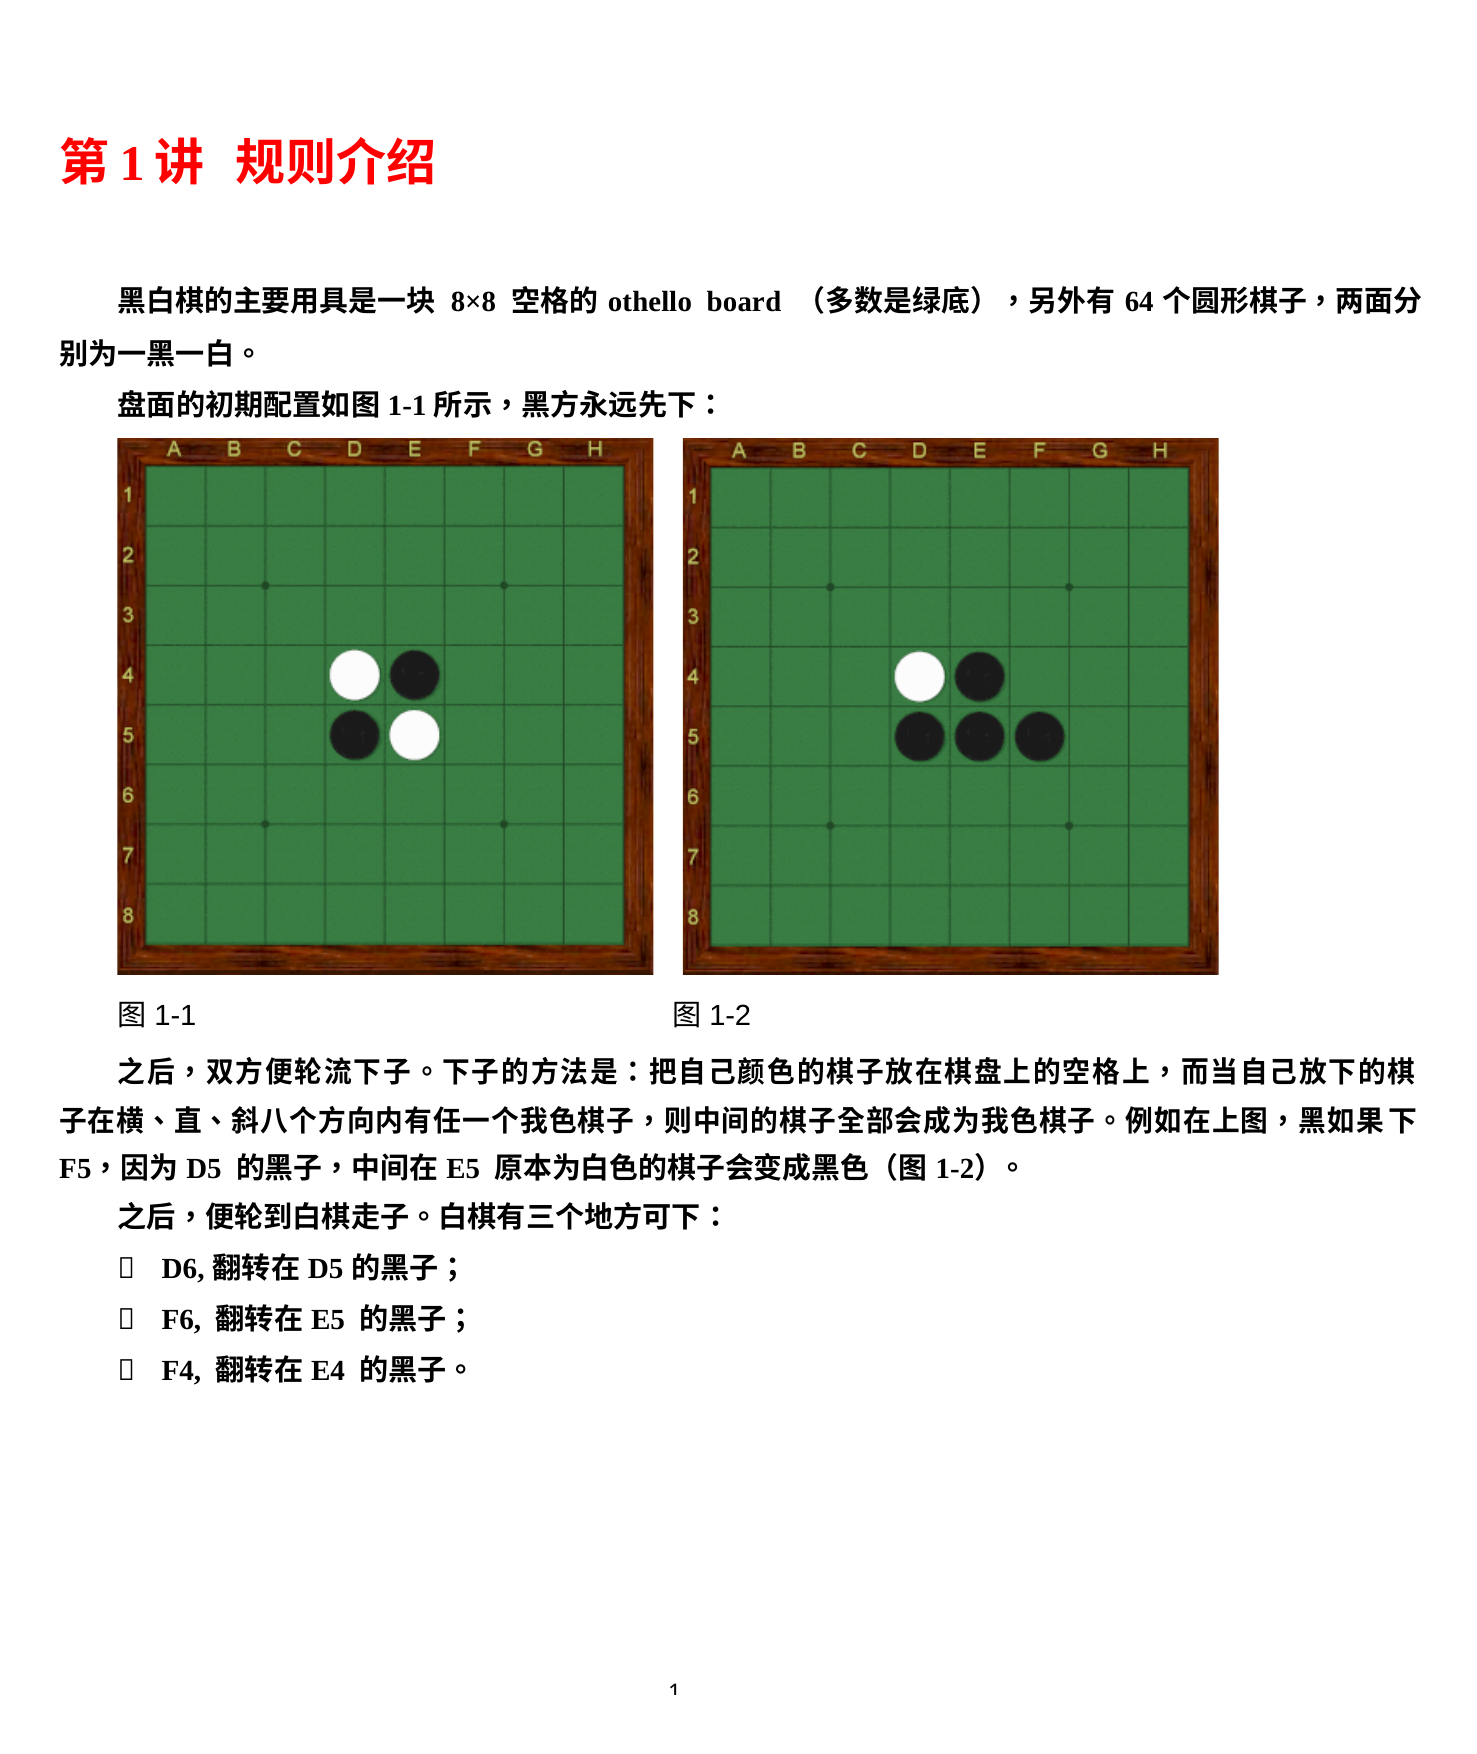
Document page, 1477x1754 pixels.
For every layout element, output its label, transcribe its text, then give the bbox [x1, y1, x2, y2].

list D6, 翻转在 D5 的黑子； [117, 1247, 1443, 1287]
picture [117, 438, 654, 975]
list F6, 翻转在 E5 的黑子； [117, 1298, 1443, 1338]
text 之后，双方便轮流下子。下子的方法是：把自己颜色的棋子放在棋盘上的空格上，而当自己放下的棋 子在横、直、斜八个方向内有任一个我色棋子，则中间的棋子全部会成为我色棋子。例如在上图，黑如果下 F5，因为 D5 的黑子，中间在 E5 原本为白色的棋子会变成黑色（图 1-2）。 [59, 1052, 1417, 1187]
text 盘面的初期配置如图 1-1 所示，黑方永远先下： [117, 384, 1443, 424]
text 之后，便轮到白棋走子。白棋有三个地方可下： [117, 1196, 1443, 1236]
text 黑白棋的主要用具是一块 8×8 空格的 othello board （多数是绿底），另外有 64 个圆形棋子，两面分 [117, 270, 1443, 322]
text 别为一黑一白。 [59, 333, 1443, 373]
subtitle 第1讲 规则介绍 [59, 127, 1443, 195]
picture [682, 438, 1219, 975]
list F4, 翻转在 E4 的黑子。 [117, 1349, 1443, 1389]
